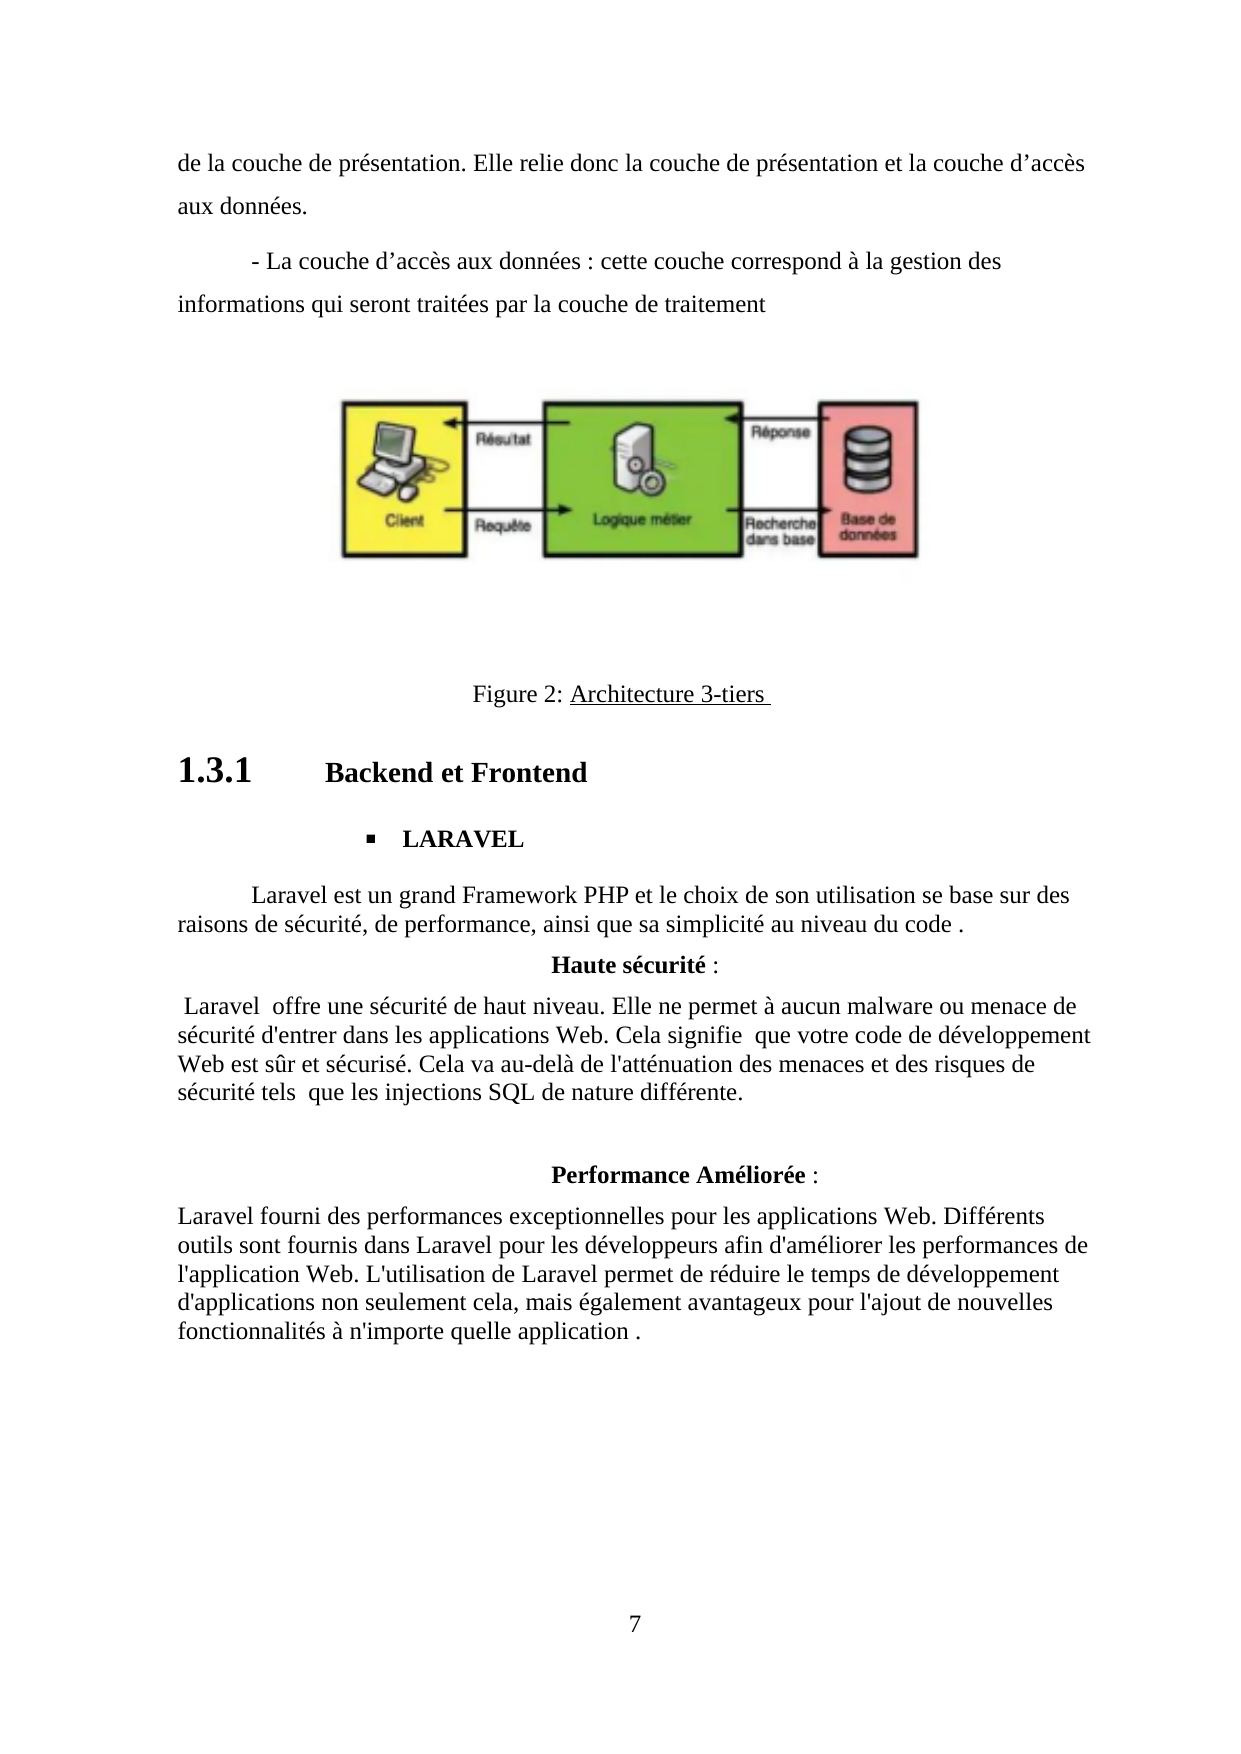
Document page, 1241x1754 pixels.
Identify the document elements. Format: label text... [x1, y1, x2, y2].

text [177, 148, 1092, 219]
list Laravel offre une sécurité de haut niveau. Elle ne permet à aucun malware ou menace de sécurité d'entrer dans les applications Web. Cela signifie que votre code de développement Web est sûr et sécurisé. Cela va au-delà de l'atténuation des menaces et des risques de sécurité tels que les injections SQL de nature différente. [177, 991, 1092, 1106]
text Laravel fourni des performances exceptionnelles pour les applications Web. Différents outils sont fournis dans Laravel pour les développeurs afin d'améliorer les performances de l'application Web. L'utilisation de Laravel permet de réduire le temps de développement d'applications non seulement cela, mais également avantageux pour l'ajout de nouvelles fonctionnalités à n'importe quelle application . [177, 1201, 1092, 1345]
text Laravel est un grand Framework PHP et le choix de son utilisation se base sur des raisons de sécurité, de performance, ainsi que sa simplicité au niveau du code . [177, 880, 1092, 937]
list LARAVEL [365, 824, 1092, 853]
list Performance Améliorée : [177, 1160, 1092, 1189]
subtitle Backend et Frontend [177, 747, 1092, 790]
text - La couche d’accès aux données : cette couche correspond à la gestion des informations qui seront traitées par la couche de traitement [177, 246, 1092, 318]
list Haute sécurité : [177, 950, 1092, 979]
picture [317, 345, 953, 598]
text Figure 2: Architecture 3-tiers [177, 679, 1092, 708]
